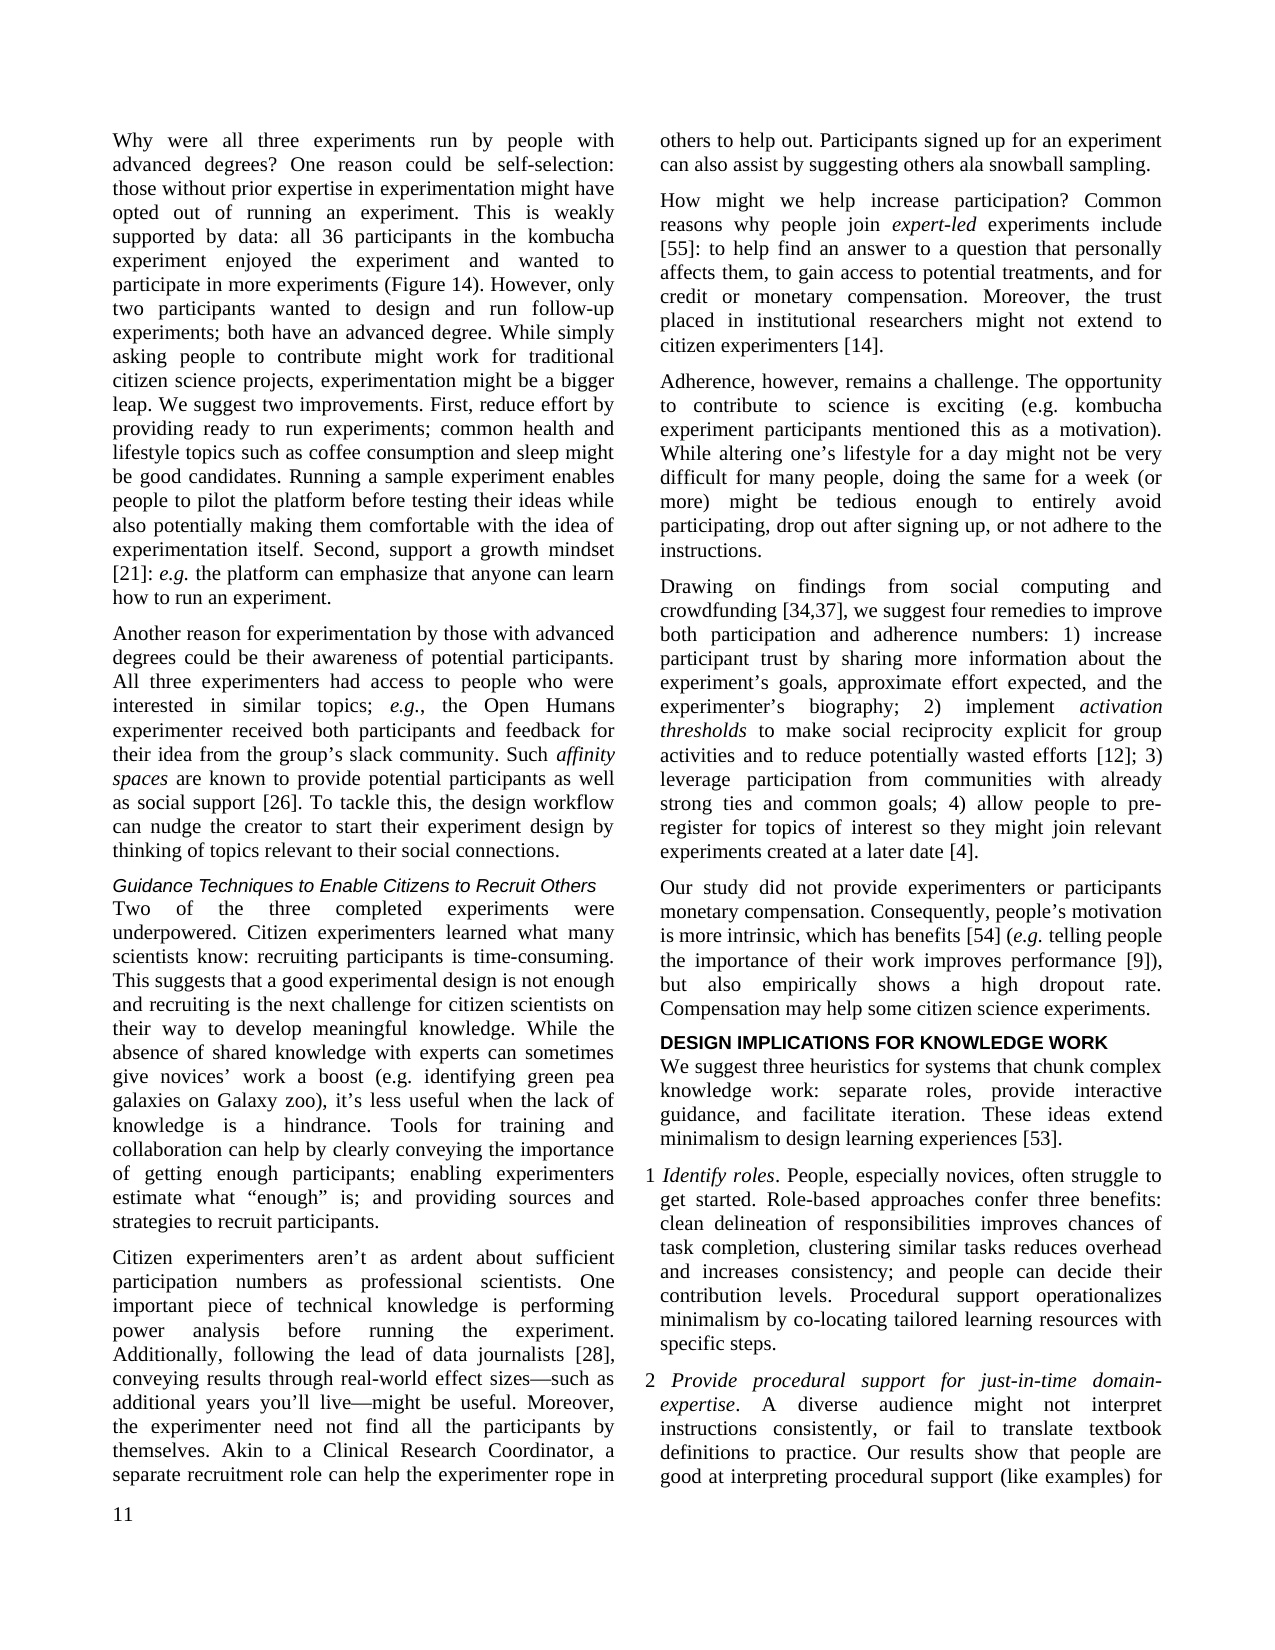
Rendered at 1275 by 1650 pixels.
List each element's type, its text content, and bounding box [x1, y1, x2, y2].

text Why were all three experiments run by people with advanced degrees? One reason could be self-selection: those without prior expertise in experimentation might have opted out of running an experiment. This is weakly supported by data: all 36 participants in the kombucha experiment enjoyed the experiment and wanted to participate in more experiments (Figure 14). However, only two participants wanted to design and run follow-up experiments; both have an advanced degree. While simply asking people to contribute might work for traditional citizen science projects, experimentation might be a bigger leap. We suggest two improvements. First, reduce effort by providing ready to run experiments; common health and lifestyle topics such as coffee consumption and sleep might be good candidates. Running a sample experiment enables people to pilot the platform before testing their ideas while also potentially making them comfortable with the idea of experimentation itself. Second, support a growth mindset [21]: e.g. the platform can emphasize that anyone can learn how to run an experiment. [112, 127, 615, 609]
subtitle Design Implications for Knowledge Work [660, 1032, 1162, 1054]
text 1 Identify roles. People, especially novices, often struggle to get started. Role-based approaches confer three benefits: clean delineation of responsibilities improves chances of task completion, clustering similar tasks reduces overhead and increases consistency; and people can decide their contribution levels. Procedural support operationalizes minimalism by co-locating tailored learning resources with specific steps. [645, 1162, 1162, 1355]
text Drawing on findings from social computing and crowdfunding [34,37], we suggest four remedies to improve both participation and adherence numbers: 1) increase participant trust by sharing more information about the experiment’s goals, approximate effort expected, and the experimenter’s biography; 2) implement activation thresholds to make social reciprocity explicit for group activities and to reduce potentially wasted efforts [12]; 3) leverage participation from communities with already strong ties and common goals; 4) allow people to pre-register for topics of interest so they might join relevant experiments created at a later date [4]. [660, 574, 1162, 863]
text Our study did not provide experimenters or participants monetary compensation. Consequently, people’s motivation is more intrinsic, which has benefits [54] (e.g. telling people the importance of their work improves performance [9]), but also empirically shows a high dropout rate. Compensation may help some citizen science experiments. [660, 875, 1162, 1020]
subtitle Guidance Techniques to Enable Citizens to Recruit Others [112, 874, 615, 896]
text How might we help increase participation? Common reasons why people join expert-led experiments include [55]: to help find an answer to a question that personally affects them, to gain access to potential treatments, and for credit or monetary compensation. Moreover, the trust placed in institutional researchers might not extend to citizen experimenters [14]. [660, 188, 1162, 357]
text Two of the three completed experiments were underpowered. Citizen experimenters learned what many scientists know: recruiting participants is time-consuming. This suggests that a good experimental design is not enough and recruiting is the next challenge for citizen scientists on their way to develop meaningful knowledge. While the absence of shared knowledge with experts can sometimes give novices’ work a boost (e.g. identifying green pea galaxies on Galaxy zoo), it’s less useful when the lack of knowledge is a hindrance. Tools for training and collaboration can help by clearly conveying the importance of getting enough participants; enabling experimenters estimate what “enough” is; and providing sources and strategies to recruit participants. [112, 896, 615, 1233]
text Another reason for experimentation by those with advanced degrees could be their awareness of potential participants. All three experimenters had access to people who were interested in similar topics; e.g., the Open Humans experimenter received both participants and feedback for their idea from the group’s slack community. Such affinity spaces are known to provide potential participants as well as social support [26]. To tackle this, the design workflow can nudge the creator to start their experiment design by thinking of topics relevant to their social connections. [112, 621, 615, 862]
text Citizen experimenters aren’t as ardent about sufficient participation numbers as professional scientists. One important piece of technical knowledge is performing power analysis before running the experiment. Additionally, following the lead of data journalists [28], conveying results through real-world effect sizes—such as additional years you’ll live—might be useful. Moreover, the experimenter need not find all the participants by themselves. Akin to a Clinical Research Coordinator, a separate recruitment role can help the experimenter rope in others to help out. Participants signed up for an experiment can also assist by suggesting others ala snowball sampling. [112, 1245, 615, 1486]
text Adherence, however, remains a challenge. The opportunity to contribute to science is exciting (e.g. kombucha experiment participants mentioned this as a motivation). While altering one’s lifestyle for a day might not be very difficult for many people, doing the same for a week (or more) might be tedious enough to entirely avoid participating, drop out after signing up, or not adhere to the instructions. [660, 369, 1162, 562]
text We suggest three heuristics for systems that chunk complex knowledge work: separate roles, provide interactive guidance, and facilitate iteration. These ideas extend minimalism to design learning experiences [53]. [660, 1054, 1162, 1150]
